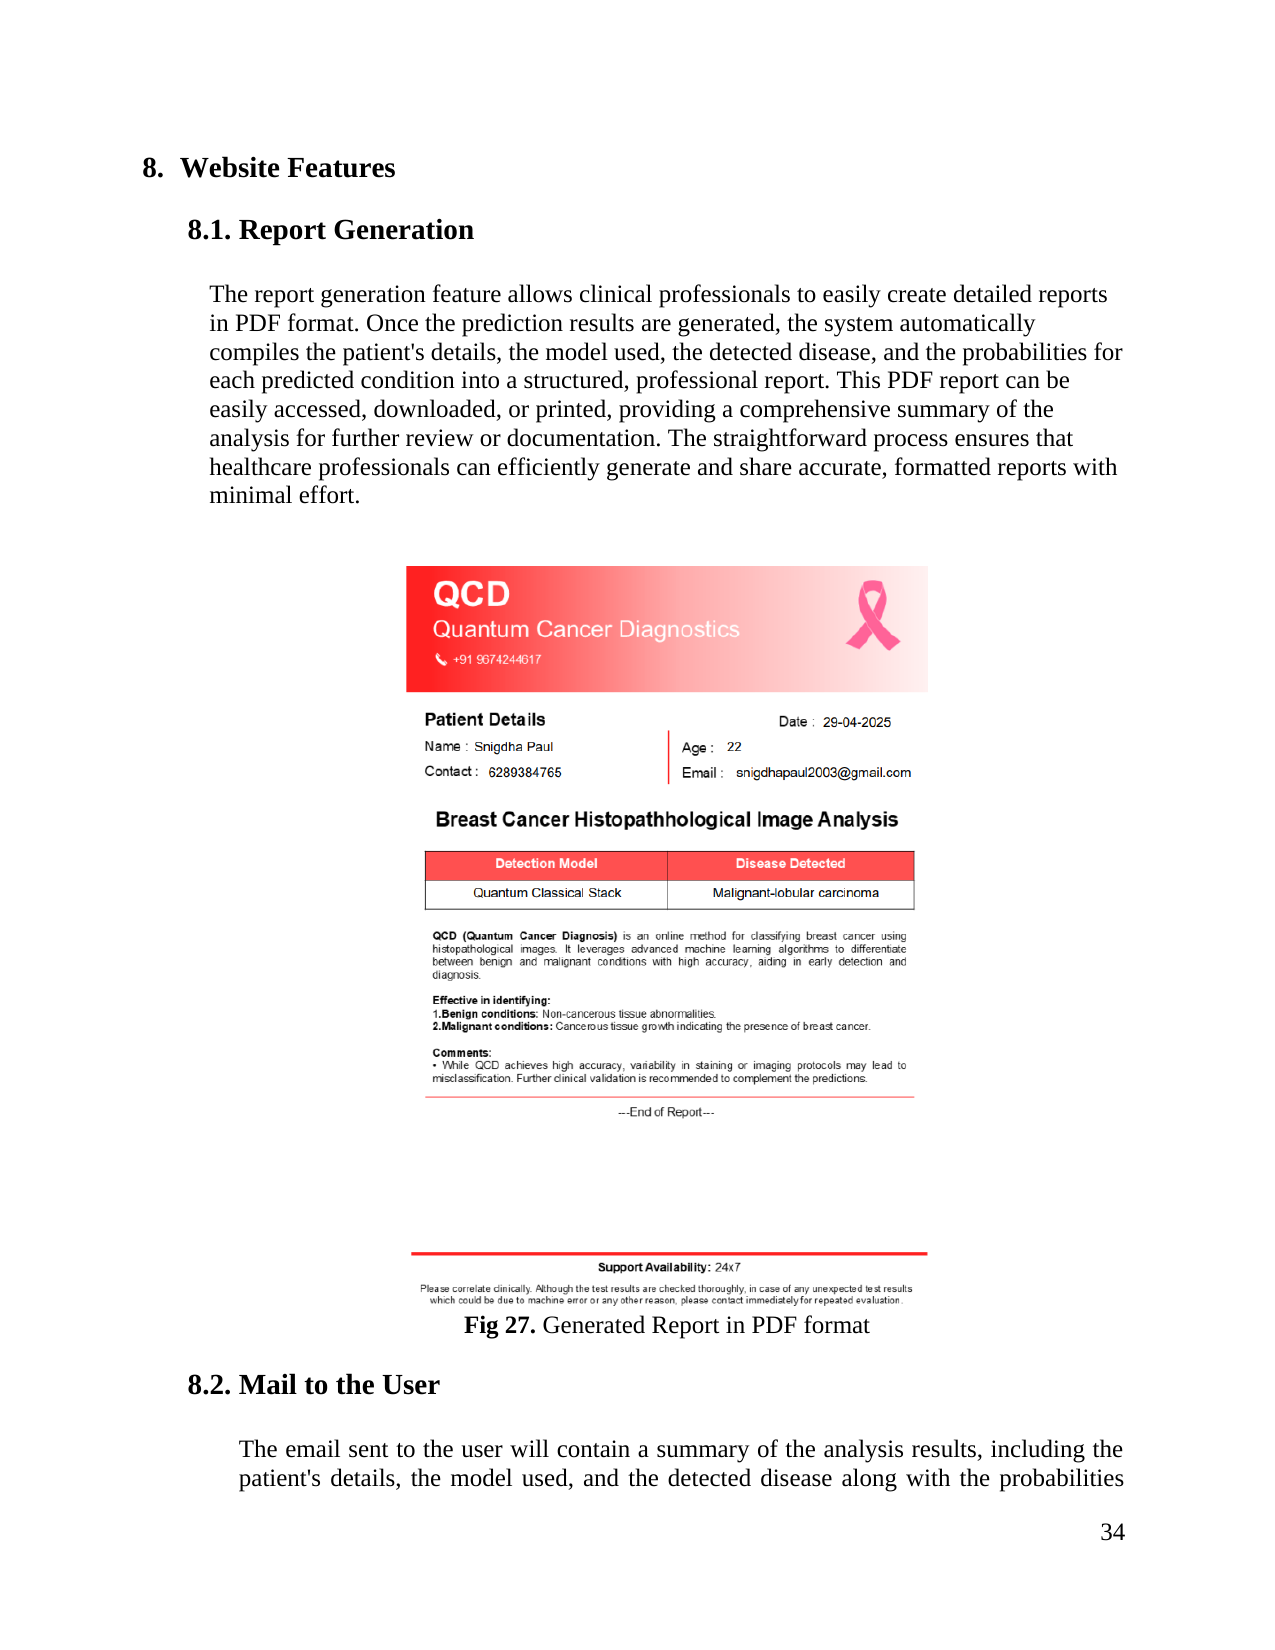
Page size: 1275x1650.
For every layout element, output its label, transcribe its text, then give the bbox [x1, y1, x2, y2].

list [239, 1434, 1125, 1492]
list Fig 27. Generated Report in PDF format [209, 1310, 1125, 1339]
picture [406, 566, 928, 1310]
text 8.2. Mail to the User [187, 1367, 1125, 1401]
list The report generation feature allows clinical professionals to easily create detailed reports in PDF format. Once the prediction results are generated, the system automatically compiles the patient's details, the model used, the detected disease, and the probabilities for each predicted condition into a structured, professional report. This PDF report can be easily accessed, downloaded, or printed, providing a comprehensive summary of the analysis for further review or documentation. The straightforward process ensures that healthcare professionals can efficiently generate and share accurate, formatted reports with minimal effort. [209, 279, 1125, 509]
list Website Features [142, 150, 1125, 183]
text 8.1. Report Generation [187, 212, 1125, 246]
